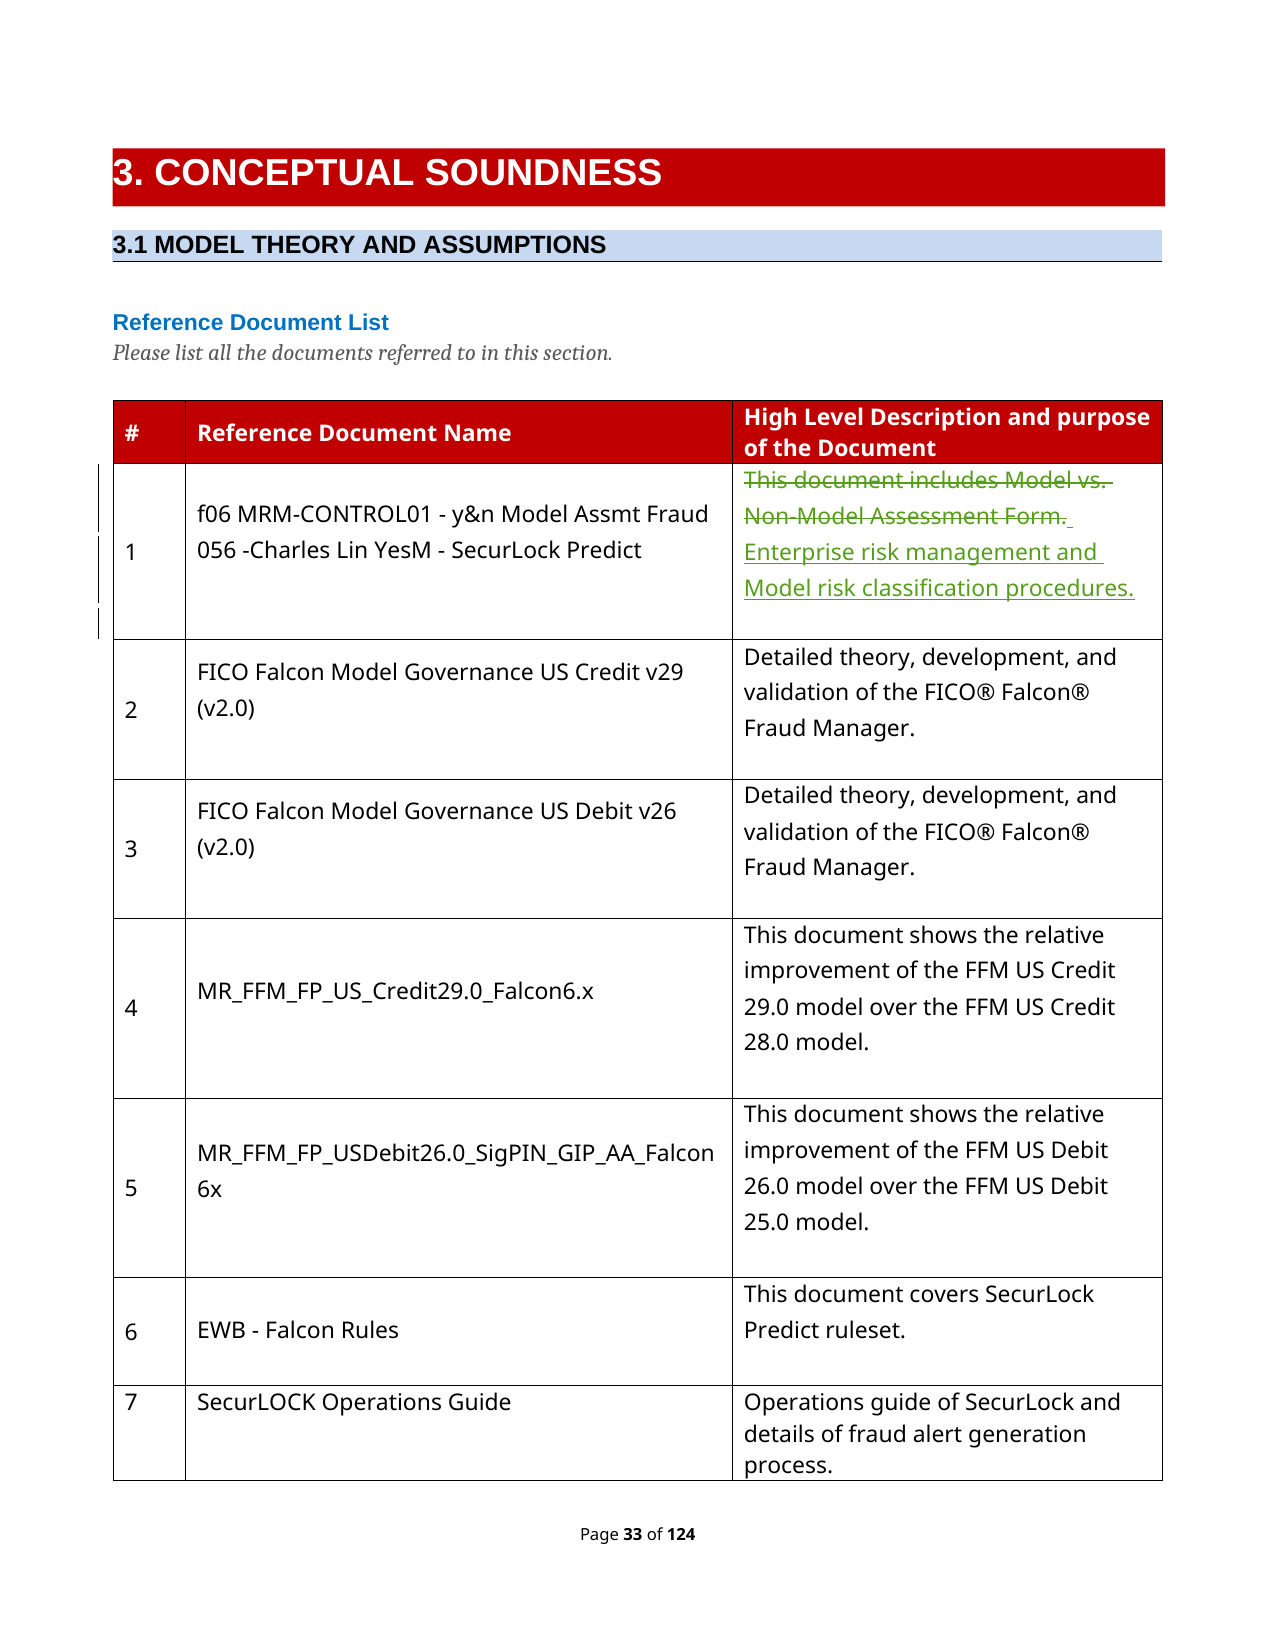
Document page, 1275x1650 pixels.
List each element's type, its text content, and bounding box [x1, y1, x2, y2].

table_cell 4 [114, 919, 185, 1097]
table_cell Detailed theory, development, and validation of the FICO® Falcon® Fraud Manager. [733, 780, 1162, 917]
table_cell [186, 1386, 732, 1480]
table_cell This document shows the relative improvement of the FFM US Debit 26.0 model over the FFM US Debit 25.0 model. [733, 1099, 1162, 1277]
table_header High Level Description and purpose of the Document [733, 401, 1162, 463]
subtitle 3.1 MODEL THEORY AND ASSUMPTIONS [112, 230, 1162, 262]
text Please list all the documents referred to in this section. [112, 339, 1162, 366]
table_cell MR_FFM_FP_US_Credit29.0_Falcon6.x [186, 919, 732, 1097]
table_cell [733, 464, 1162, 639]
table_cell This document covers SecurLock Predict ruleset. [733, 1278, 1162, 1385]
table_cell FICO Falcon Model Governance US Debit v26 (v2.0) [186, 780, 732, 917]
table_cell EWB - Falcon Rules [186, 1278, 732, 1385]
table_header Reference Document Name [186, 401, 732, 463]
table_header # [114, 401, 185, 463]
table_cell f06 MRM-CONTROL01 - y&n Model Assmt Fraud 056 -Charles Lin YesM - SecurLock Predict [186, 464, 732, 639]
table_cell FICO Falcon Model Governance US Credit v29 (v2.0) [186, 640, 732, 778]
text Reference Document List [112, 309, 1162, 336]
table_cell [733, 1386, 1162, 1480]
table_cell 5 [114, 1099, 185, 1277]
table_cell This document shows the relative improvement of the FFM US Credit 29.0 model over the FFM US Credit 28.0 model. [733, 919, 1162, 1097]
table_cell Detailed theory, development, and validation of the FICO® Falcon® Fraud Manager. [733, 640, 1162, 778]
table_cell 2 [114, 640, 185, 778]
table_cell 6 [114, 1278, 185, 1385]
subtitle 3. CONCEPTUAL SOUNDNESS [112, 150, 1162, 193]
table_cell MR_FFM_FP_USDebit26.0_SigPIN_GIP_AA_Falcon6x [186, 1099, 732, 1277]
table_cell 7 [114, 1386, 185, 1480]
table_cell 1 [114, 464, 185, 639]
table_cell 3 [114, 780, 185, 917]
